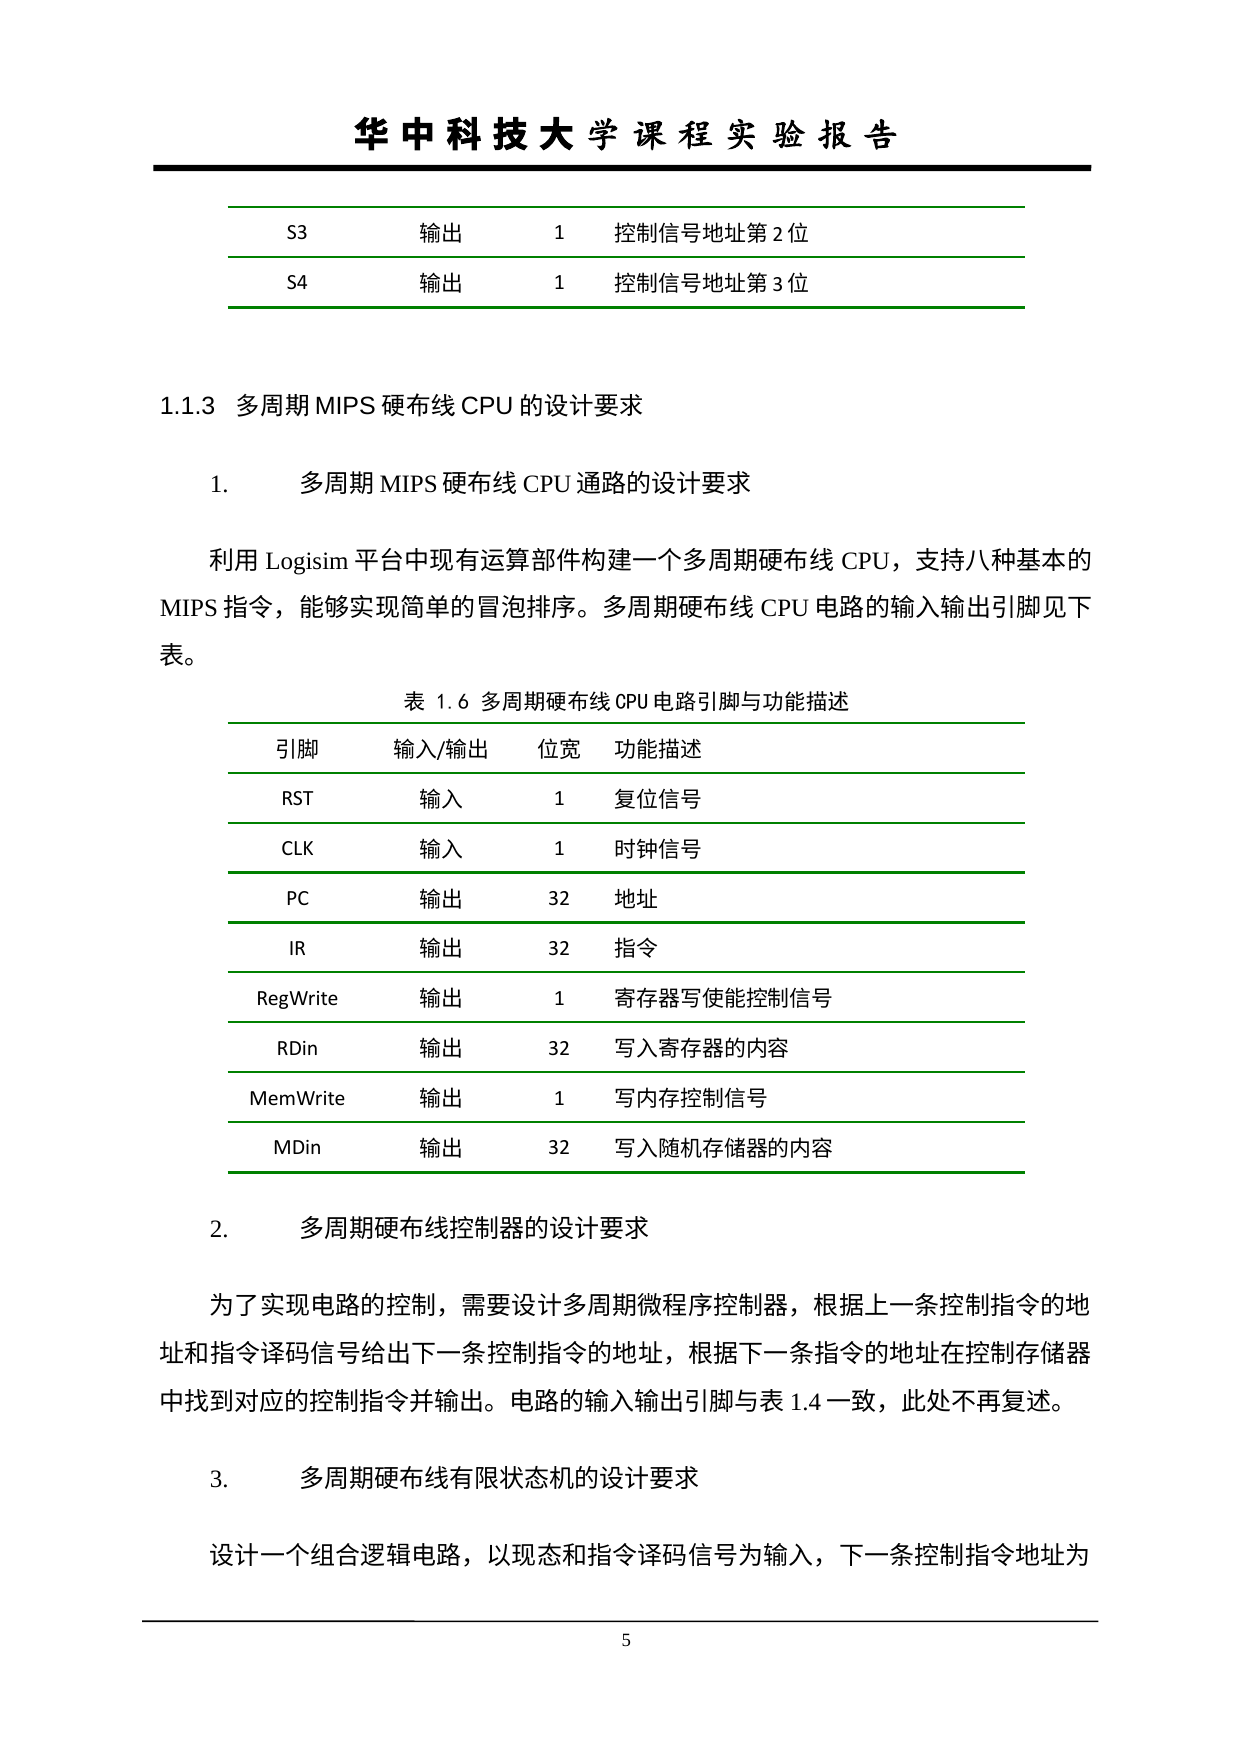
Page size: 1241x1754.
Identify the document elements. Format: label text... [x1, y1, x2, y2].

table_cell 输出 [367, 973, 515, 1021]
table_cell 时钟信号 [603, 824, 1025, 871]
table_cell 输入 [367, 824, 515, 871]
table_cell 复位信号 [603, 774, 1025, 822]
table_cell 输出 [367, 874, 515, 921]
table_cell 写入随机存储器的内容 [603, 1123, 1025, 1171]
table_cell 1 [515, 258, 603, 306]
table_cell MDin [228, 1123, 367, 1171]
table_cell RST [228, 774, 367, 822]
table_cell 1 [515, 824, 603, 871]
table_header 输入/输出 [367, 724, 515, 772]
table_cell RDin [228, 1023, 367, 1071]
table_cell 32 [515, 874, 603, 921]
table_cell 1 [515, 973, 603, 1021]
table_cell 寄存器写使能控制信号 [603, 973, 1025, 1021]
table_cell 输出 [367, 1073, 515, 1121]
table_cell 指令 [603, 924, 1025, 971]
text 表 1.6 多周期硬布线CPU电路引脚与功能描述 [159, 687, 1093, 712]
subtitle 多周期硬布线有限状态机的设计要求 [209, 1453, 1093, 1501]
table_cell 写入寄存器的内容 [603, 1023, 1025, 1071]
subtitle 多周期MIPS硬布线CPU的设计要求 [159, 380, 1093, 428]
table_cell CLK [228, 824, 367, 871]
table_header 功能描述 [603, 724, 1025, 772]
subtitle 多周期MIPS硬布线CPU通路的设计要求 [209, 457, 1093, 505]
table_cell IR [228, 924, 367, 971]
text 为了实现电路的控制，需要设计多周期微程序控制器，根据上一条控制指令的地址和指令译码信号给出下一条控制指令的地址，根据下一条指令的地址在控制存储器中找到对应的控制指令并输出。电路的输入输出引脚与表1.4一致，此处不再复述。 [159, 1280, 1093, 1423]
table_cell 输入 [367, 774, 515, 822]
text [159, 1530, 1093, 1577]
table_cell 输出 [367, 1123, 515, 1171]
table_cell 输出 [367, 258, 515, 306]
table_cell 32 [515, 924, 603, 971]
subtitle 多周期硬布线控制器的设计要求 [209, 1203, 1093, 1251]
table_cell S4 [228, 258, 367, 306]
table_cell RegWrite [228, 973, 367, 1021]
table_cell 输出 [367, 1023, 515, 1071]
table_cell 控制信号地址第2位 [603, 208, 1025, 256]
table_cell MemWrite [228, 1073, 367, 1121]
table_cell 1 [515, 1073, 603, 1121]
table_header 位宽 [515, 724, 603, 772]
table_header 引脚 [228, 724, 367, 772]
text 利用Logisim平台中现有运算部件构建一个多周期硬布线CPU，支持八种基本的MIPS指令，能够实现简单的冒泡排序。多周期硬布线CPU电路的输入输出引脚见下表。 [159, 534, 1093, 678]
table_cell 输出 [367, 924, 515, 971]
table_cell 1 [515, 208, 603, 256]
table_cell PC [228, 874, 367, 921]
table_cell S3 [228, 208, 367, 256]
table_cell 32 [515, 1023, 603, 1071]
table_cell 写内存控制信号 [603, 1073, 1025, 1121]
table_cell 地址 [603, 874, 1025, 921]
table_cell 输出 [367, 208, 515, 256]
table_cell 32 [515, 1123, 603, 1171]
table_cell 控制信号地址第3位 [603, 258, 1025, 306]
table_cell 1 [515, 774, 603, 822]
